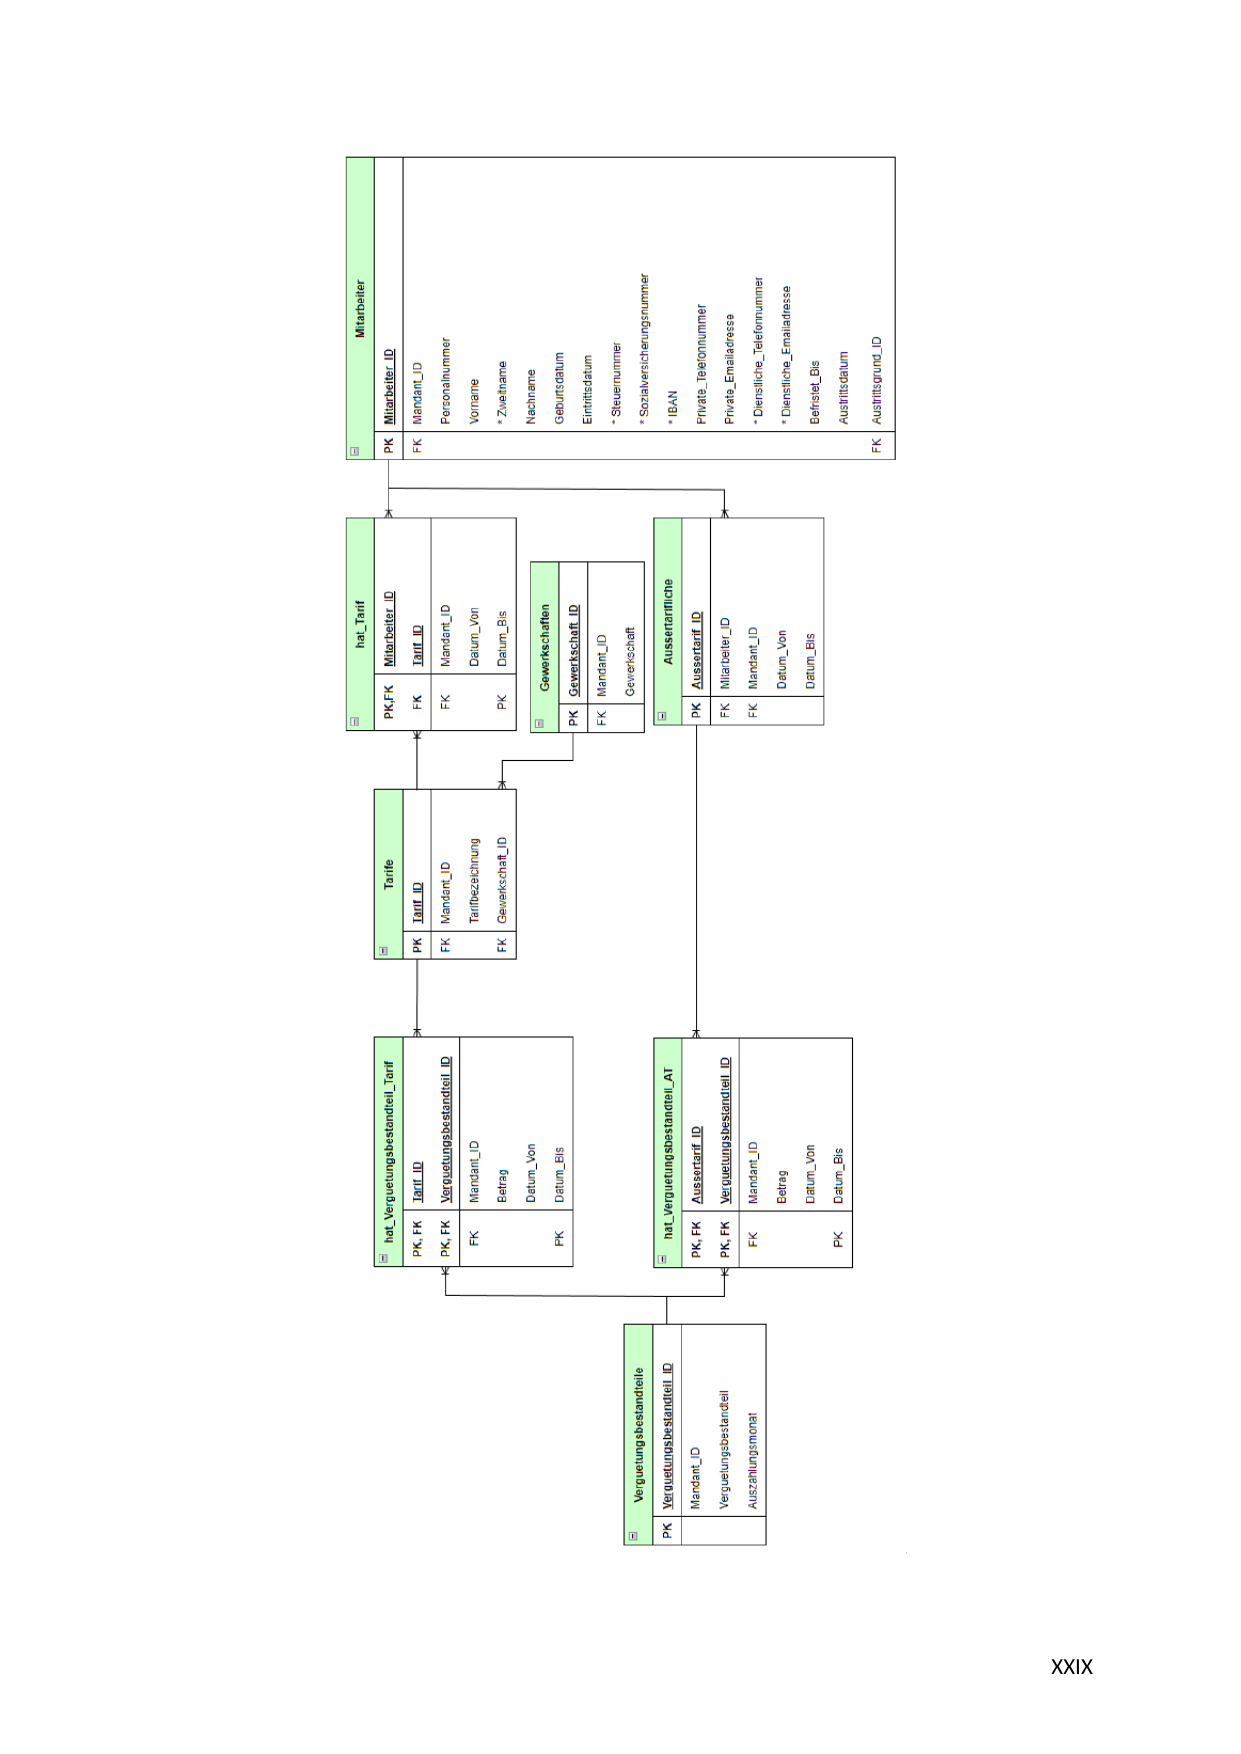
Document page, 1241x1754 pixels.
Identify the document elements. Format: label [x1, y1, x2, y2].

picture [339, 155, 907, 1553]
